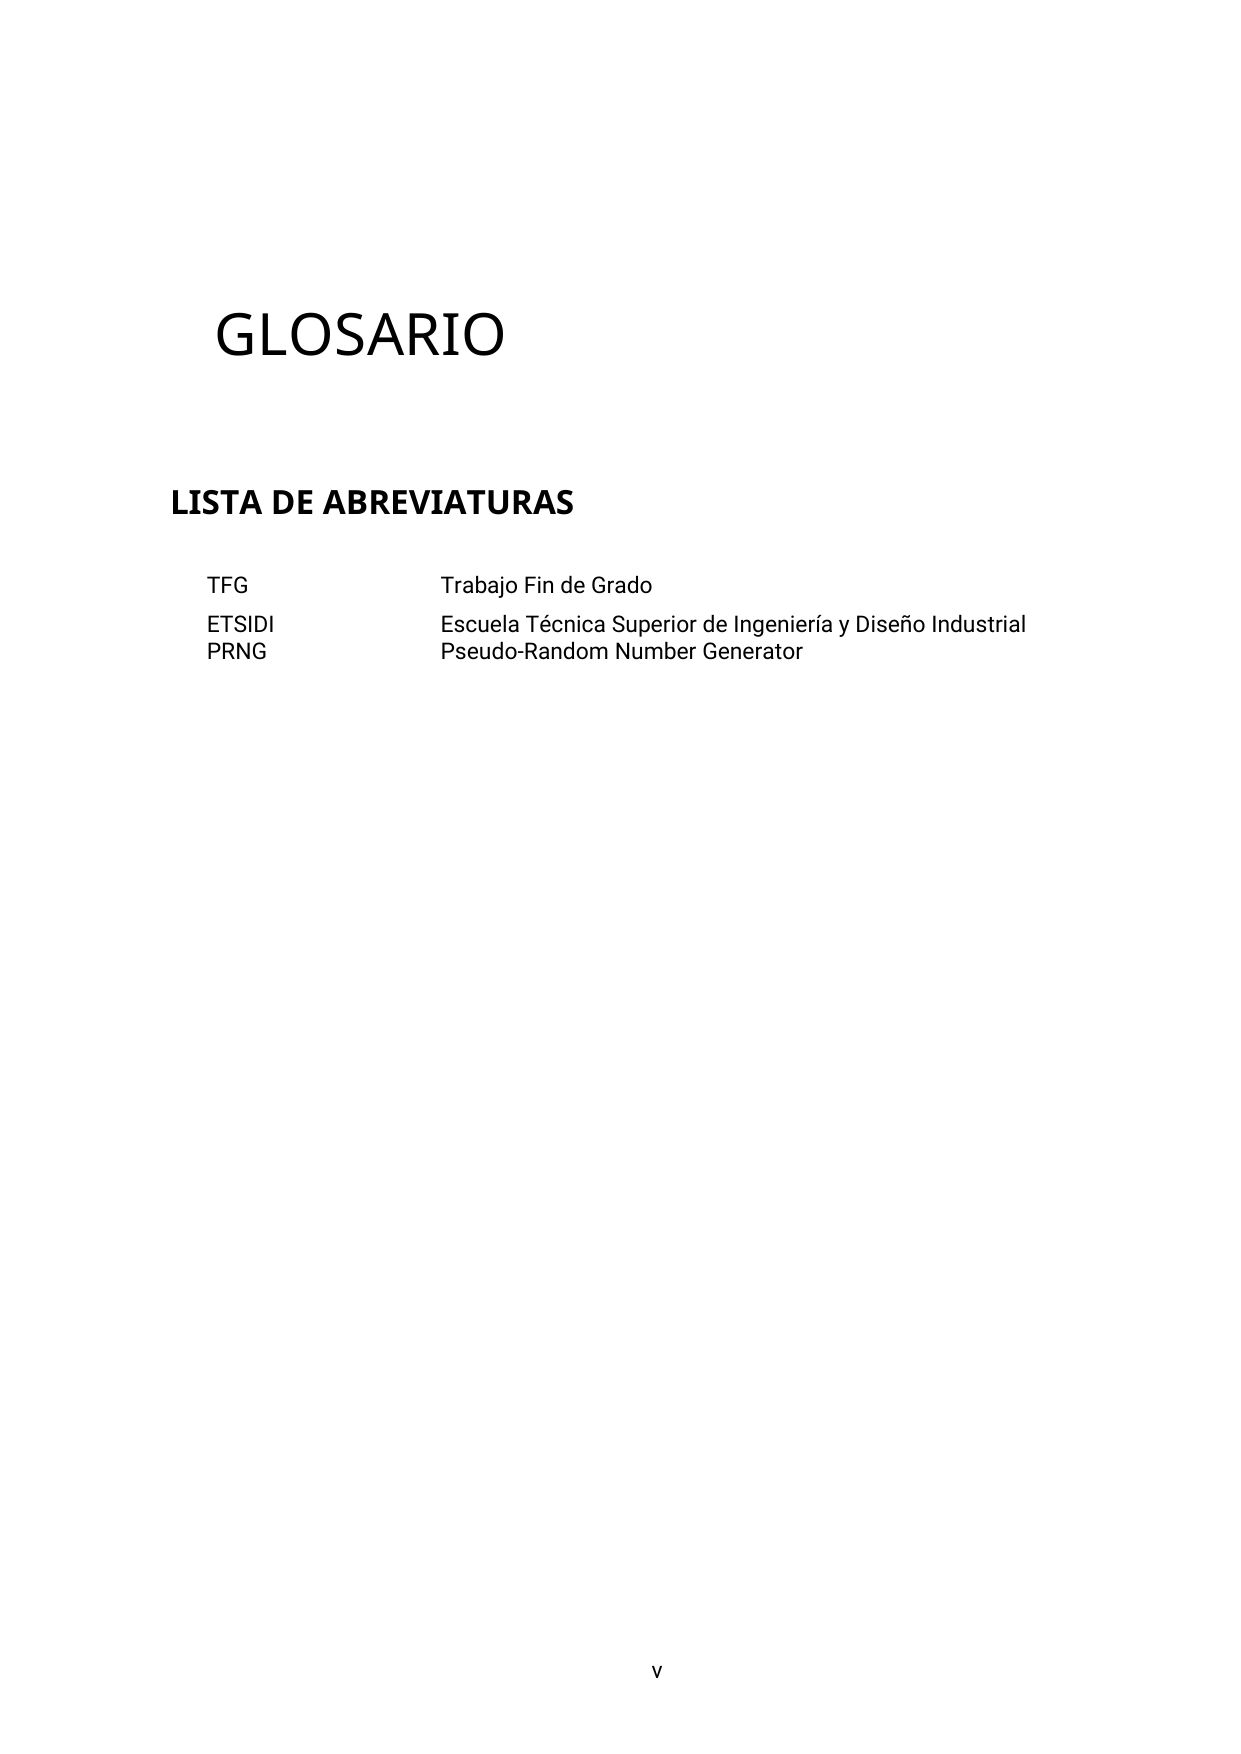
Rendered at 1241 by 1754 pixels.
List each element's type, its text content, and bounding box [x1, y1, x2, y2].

text GLOSARIO [214, 292, 1063, 372]
subtitle LISTA DE ABREVIATURAS [170, 479, 1063, 524]
table_header Trabajo Fin de Grado [429, 572, 1059, 611]
table_cell Escuela Técnica Superior de Ingeniería y Diseño Industrial Pseudo-Random Number Generator [429, 611, 1059, 678]
table_header TFG [195, 572, 429, 611]
table_cell ETSIDI PRNG [195, 611, 429, 678]
